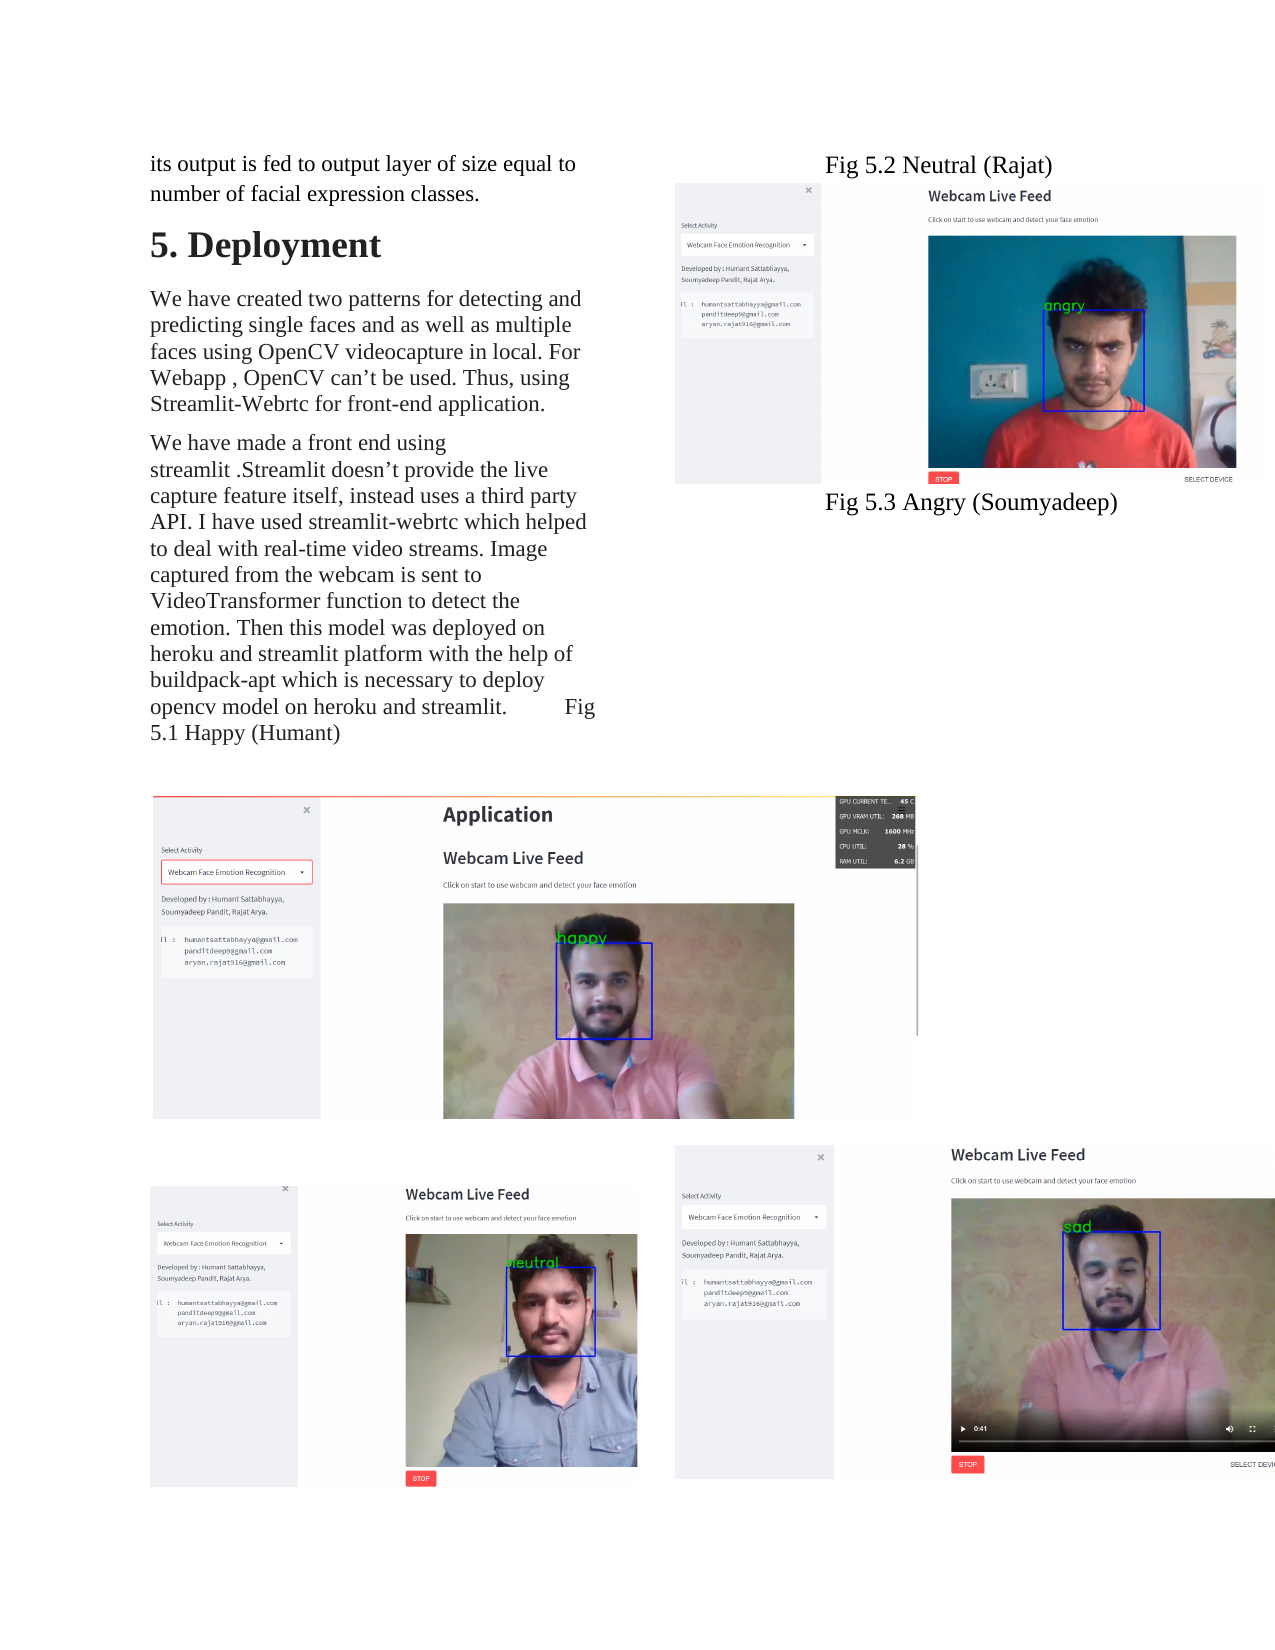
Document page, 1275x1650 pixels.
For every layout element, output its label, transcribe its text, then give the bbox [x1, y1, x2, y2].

text 5. Deployment [150, 223, 600, 266]
picture [675, 183, 1264, 484]
text We have created two patterns for detecting and predicting single faces and as well as multiple faces using OpenCV videocapture in local. For Webapp , OpenCV can’t be used. Thus, using Streamlit-Webrtc for front-end application. [150, 285, 600, 417]
picture [153, 796, 919, 1119]
text Fig 5.3 Angry (Soumyadeep) [675, 487, 1125, 516]
text Fig 5.2 Neutral (Rajat) [675, 150, 1125, 179]
picture [150, 1186, 638, 1487]
picture [675, 1145, 1275, 1479]
text We have made a front end using streamlit .Streamlit doesn’t provide the live capture feature itself, instead uses a third party API. I have used streamlit-webrtc which helped to deal with real-time video streams. Image captured from the webcam is sent to VideoTransformer function to detect the emotion. Then this model was deployed on heroku and streamlit platform with the help of buildpack-apt which is necessary to deploy opencv model on heroku and streamlit. Fig 5.1 Happy (Humant) [150, 429, 600, 746]
